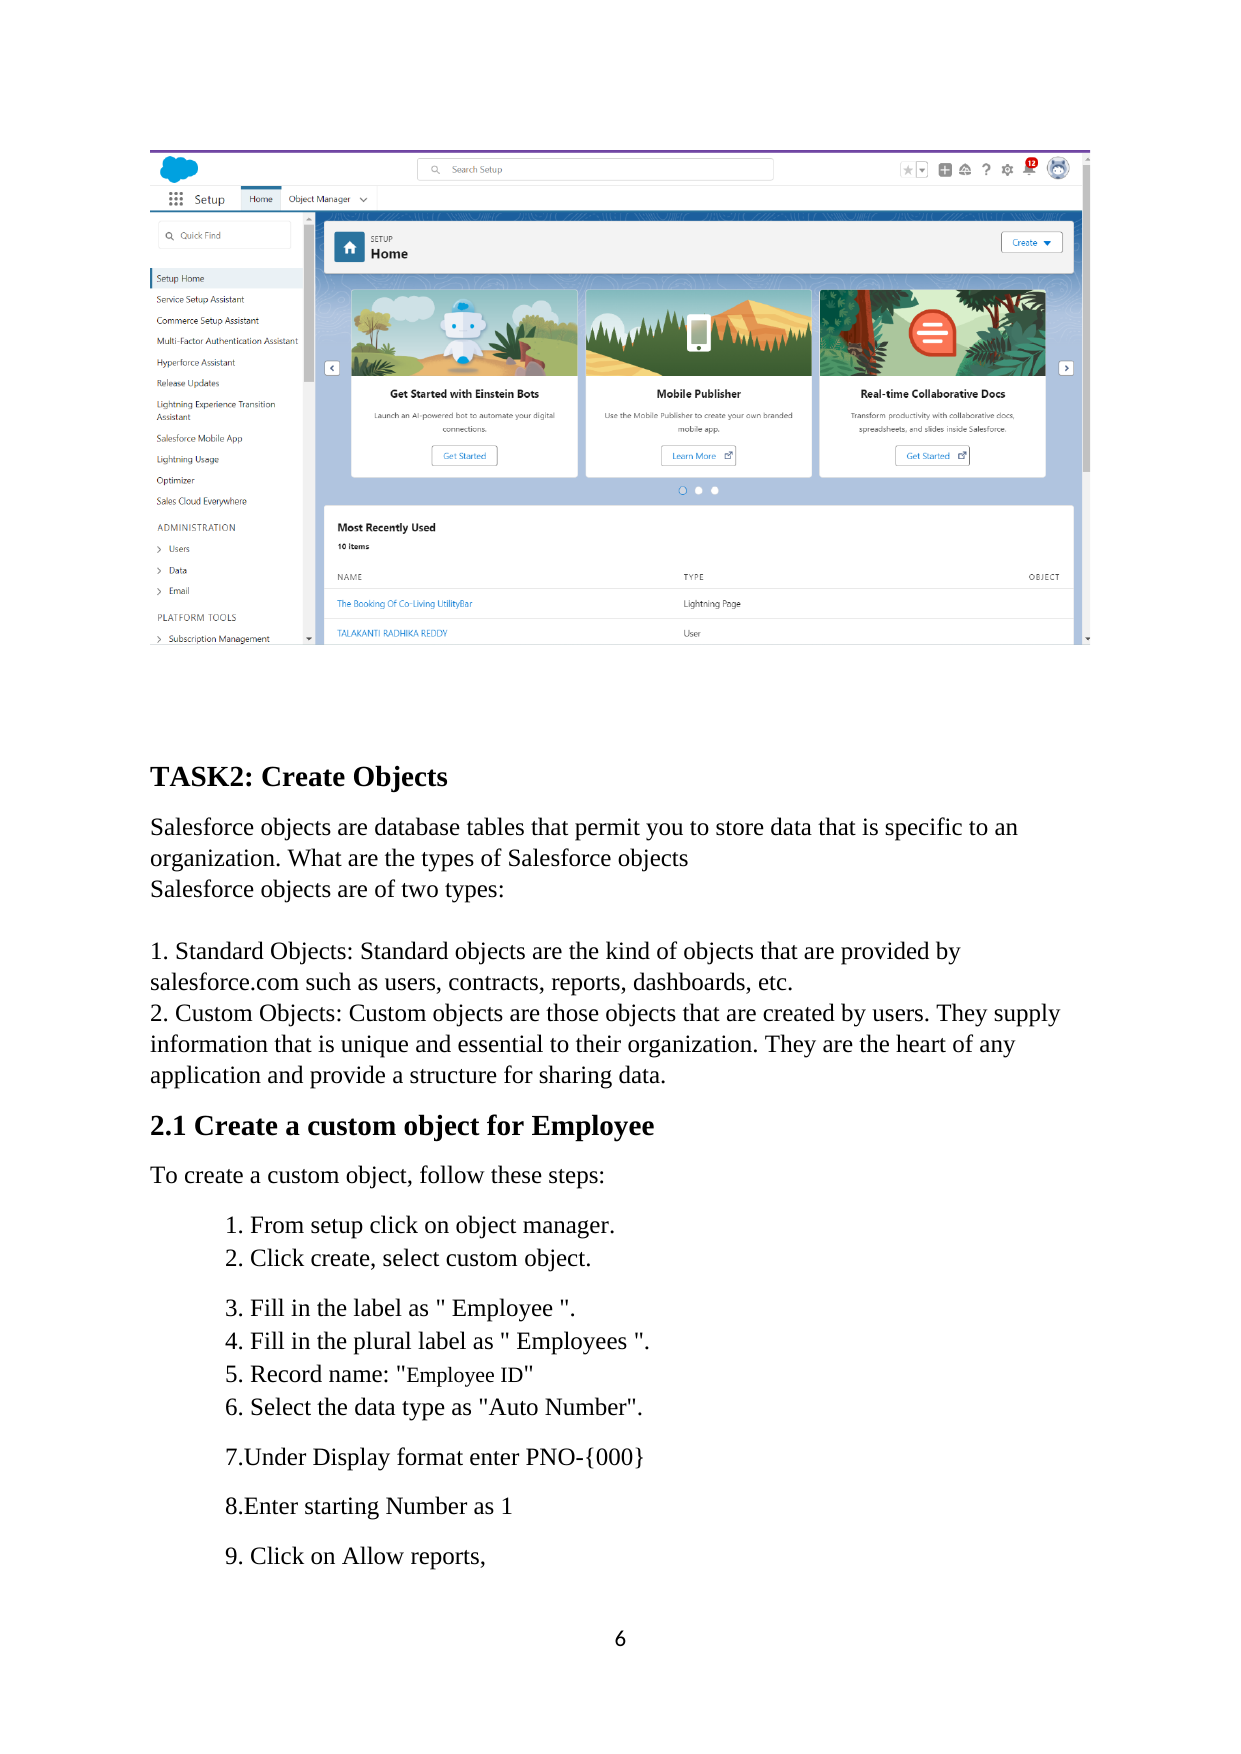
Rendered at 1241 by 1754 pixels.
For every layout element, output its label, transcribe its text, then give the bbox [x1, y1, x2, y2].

text Salesforce objects are database tables that permit you to store data that is specific to an organization. What are the types of Salesforce objects Salesforce objects are of two types: 1. Standard Objects: Standard objects are the kind of objects that are provided by salesforce.com such as users, contracts, reports, dashboards, etc. 2. Custom Objects: Custom objects are those objects that are created by users. They supply information that is unique and essential to their organization. They are the heart of any application and provide a structure for sharing data. [150, 812, 1090, 1089]
text 8.Enter starting Number as 1 [225, 1491, 1090, 1520]
text 7.Under Display format enter PNO-{000} [225, 1442, 1090, 1470]
text 3. Fill in the label as " Employee ". 4. Fill in the plural label as " Employees ". 5. Record name: "Employee ID" 6. Select the data type as "Auto Number". [225, 1293, 1090, 1421]
text 1. From setup click on object manager. 2. Click create, select custom object. [225, 1210, 1090, 1272]
text 9. Click on Allow reports, [225, 1541, 1090, 1570]
picture [150, 150, 1091, 645]
text 2.1 Create a custom object for Employee [150, 1108, 1090, 1141]
text TASK2: Create Objects [150, 759, 1090, 792]
text To create a custom object, follow these steps: [150, 1160, 1090, 1189]
